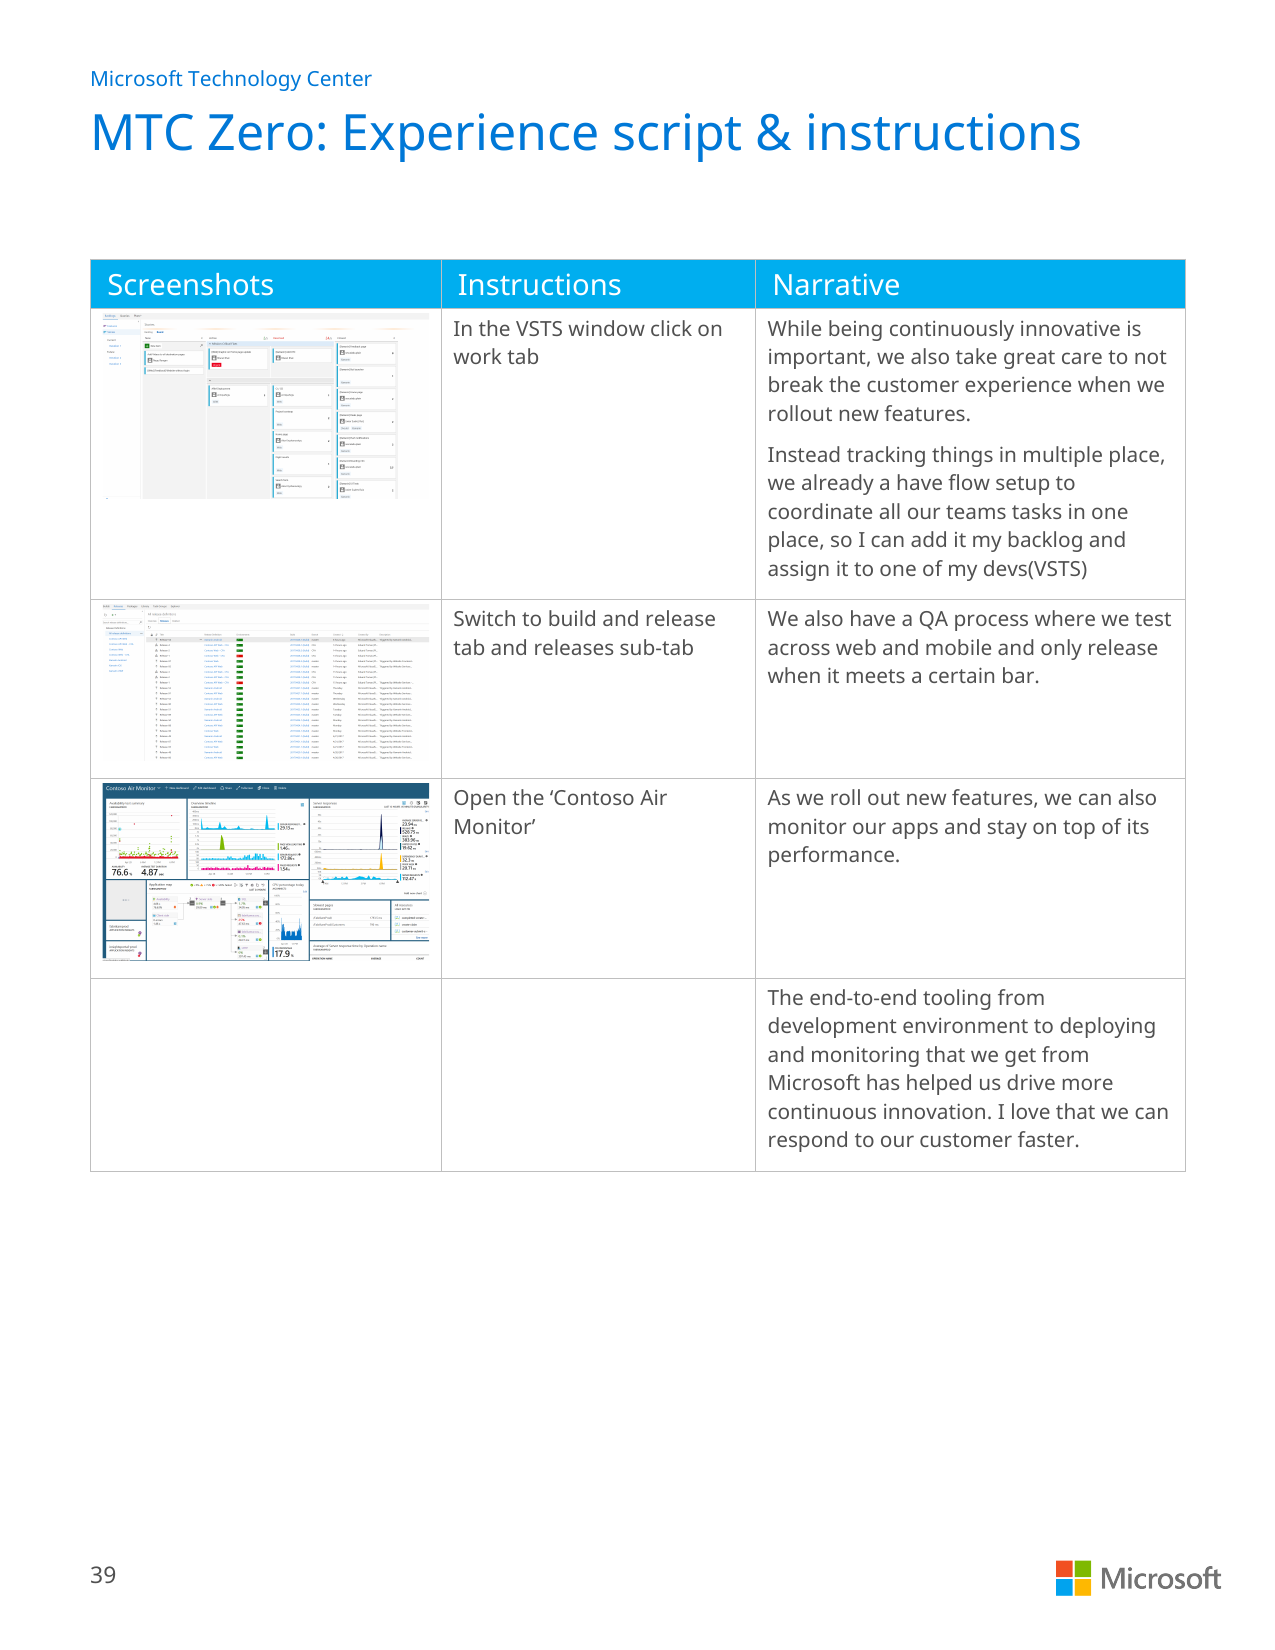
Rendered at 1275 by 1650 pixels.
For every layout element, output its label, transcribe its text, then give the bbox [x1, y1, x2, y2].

table_cell [91, 309, 441, 599]
table_header Screenshots [91, 260, 441, 308]
picture [102, 604, 430, 761]
table_cell The end-to-end tooling from development environment to deploying and monitoring that we get from Microsoft has helped us drive more continuous innovation. I love that we can respond to our customer faster. [756, 979, 1185, 1171]
table_cell In the VSTS window click on work tab [442, 309, 755, 599]
table_cell [91, 979, 441, 1171]
picture [102, 313, 430, 499]
table_cell [91, 600, 441, 778]
table_cell Open the ‘Contoso Air Monitor’ [442, 779, 755, 978]
table_cell We also have a QA process where we test across web and mobile and only release when it meets a certain bar. [756, 600, 1185, 778]
table_header Narrative [756, 260, 1185, 308]
picture [102, 783, 430, 961]
table_header Instructions [442, 260, 755, 308]
table_cell [91, 779, 441, 978]
table_cell [442, 979, 755, 1171]
picture [1033, 1539, 1243, 1617]
table_cell While being continuously innovative is important, we also take great care to not break the customer experience when we rollout new features. Instead tracking things in multiple place, we already a have flow setup to coordinate all our teams tasks in one place, so I can add it my backlog and assign it to one of my devs(VSTS) [756, 309, 1185, 599]
table_cell As we roll out new features, we can also monitor our apps and stay on top of its performance. [756, 779, 1185, 978]
table_cell Switch to build and release tab and releases sub-tab [442, 600, 755, 778]
